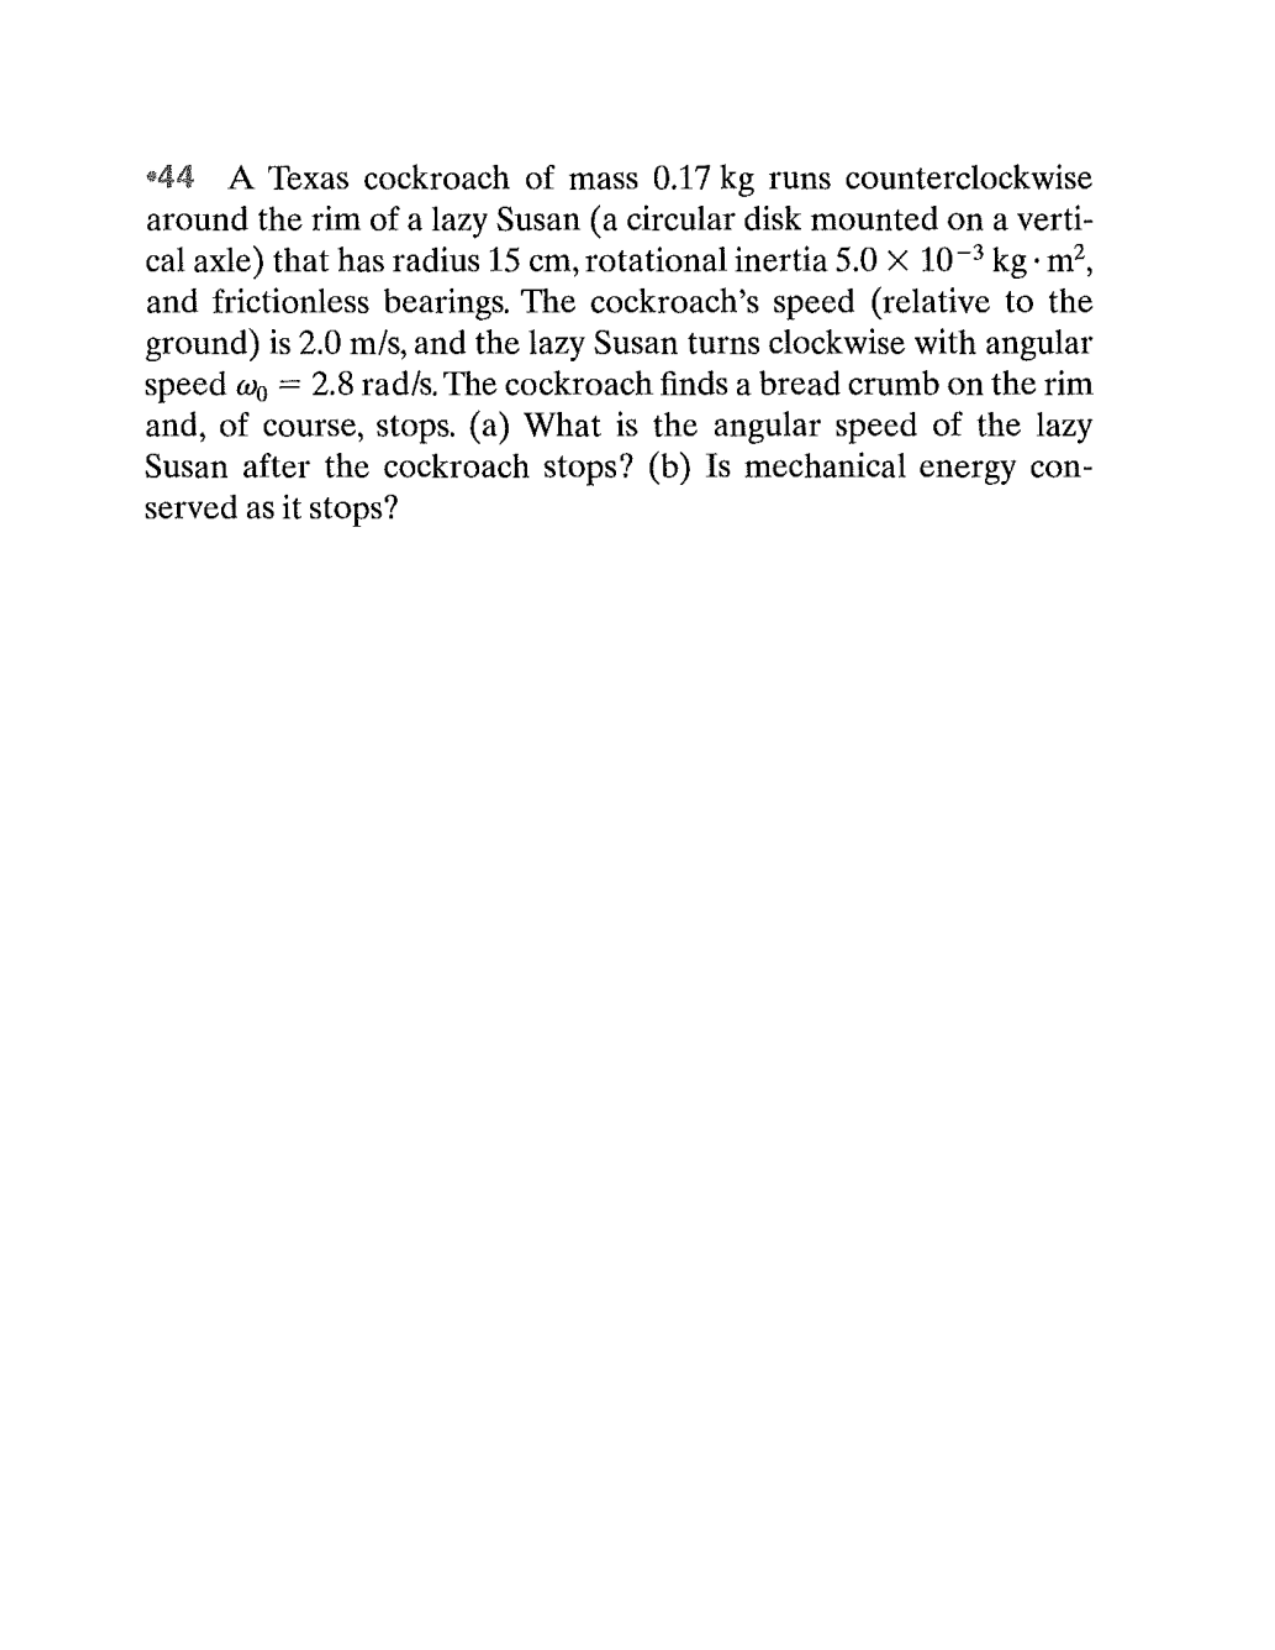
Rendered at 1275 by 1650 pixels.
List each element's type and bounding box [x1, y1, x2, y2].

picture [135, 150, 1110, 532]
